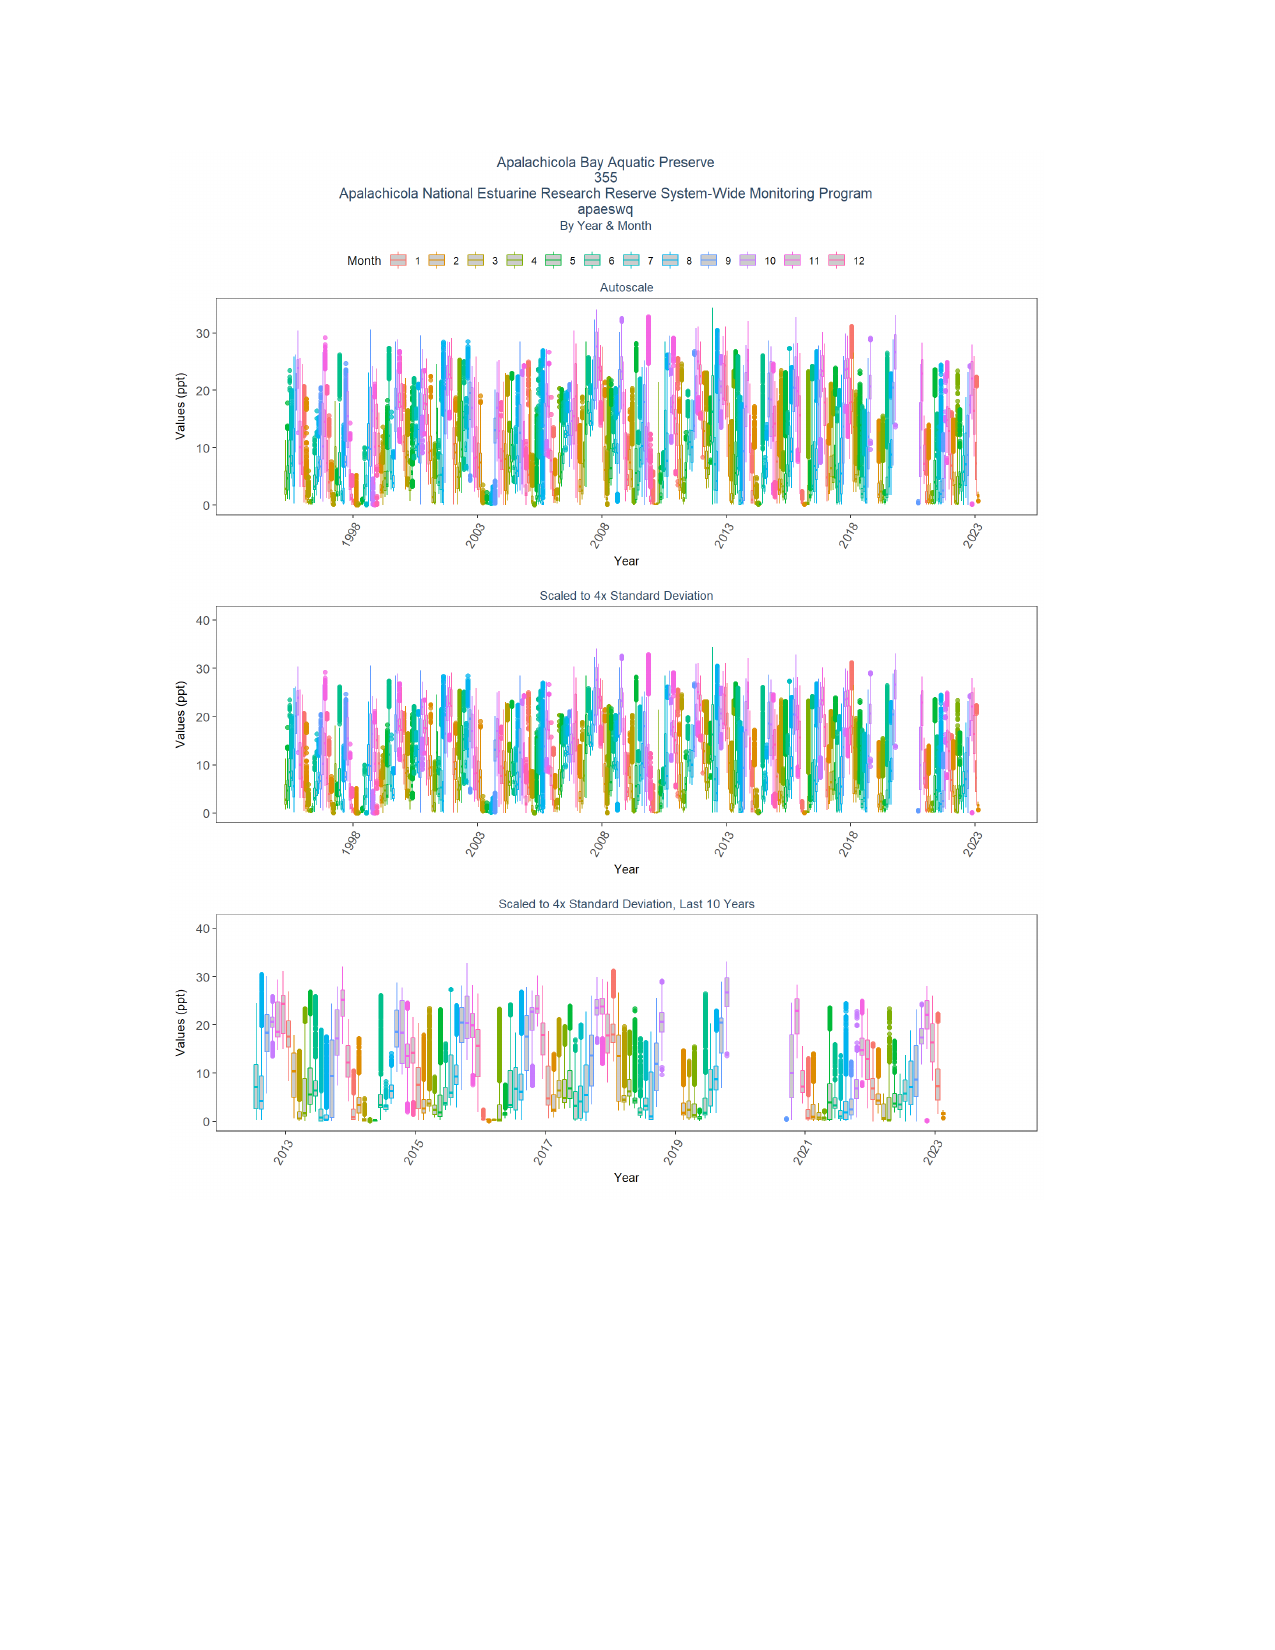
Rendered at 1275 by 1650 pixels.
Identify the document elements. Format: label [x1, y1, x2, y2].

picture [168, 150, 1044, 1200]
